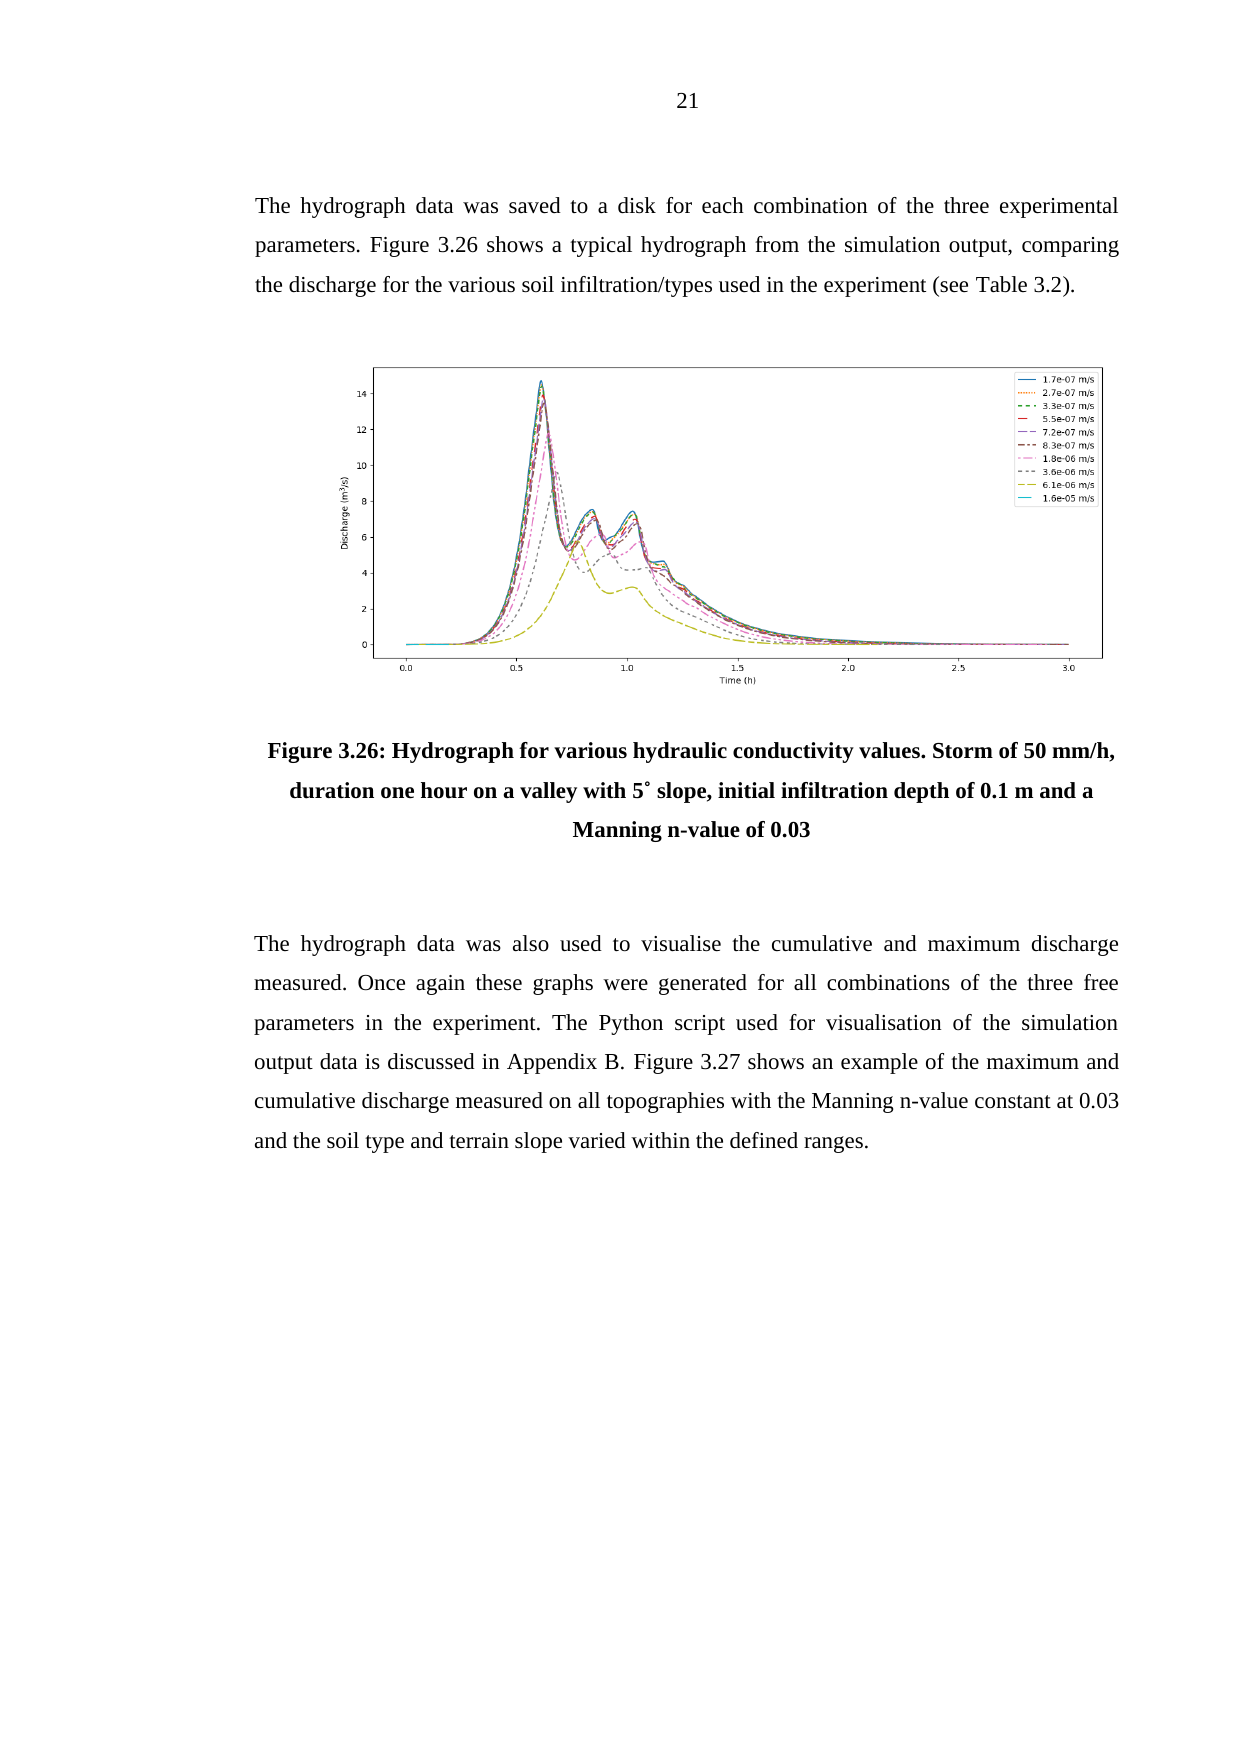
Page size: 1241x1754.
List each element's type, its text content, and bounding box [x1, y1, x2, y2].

picture [255, 322, 1196, 699]
